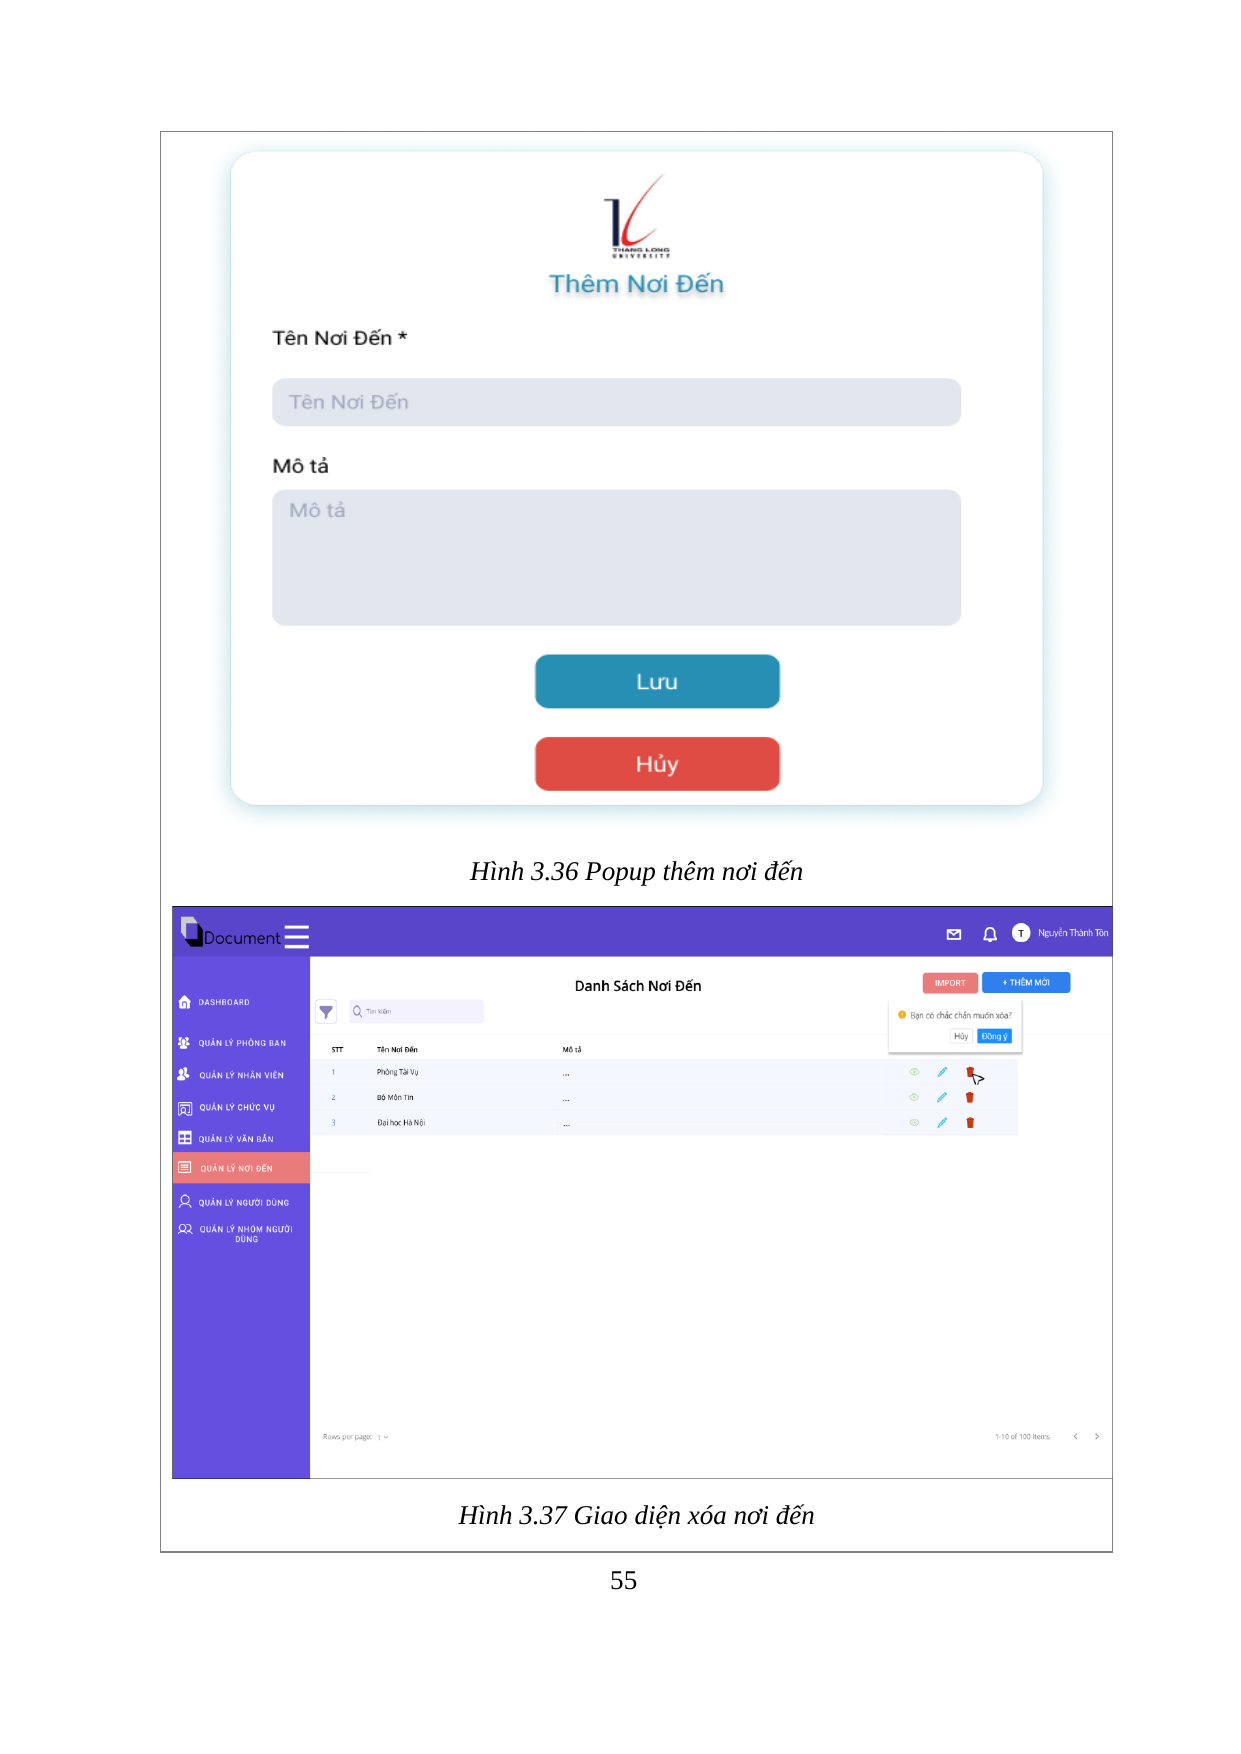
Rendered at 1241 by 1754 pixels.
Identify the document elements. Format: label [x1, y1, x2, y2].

table_cell [161, 132, 1112, 1551]
picture [172, 906, 1113, 1479]
picture [203, 132, 1071, 834]
